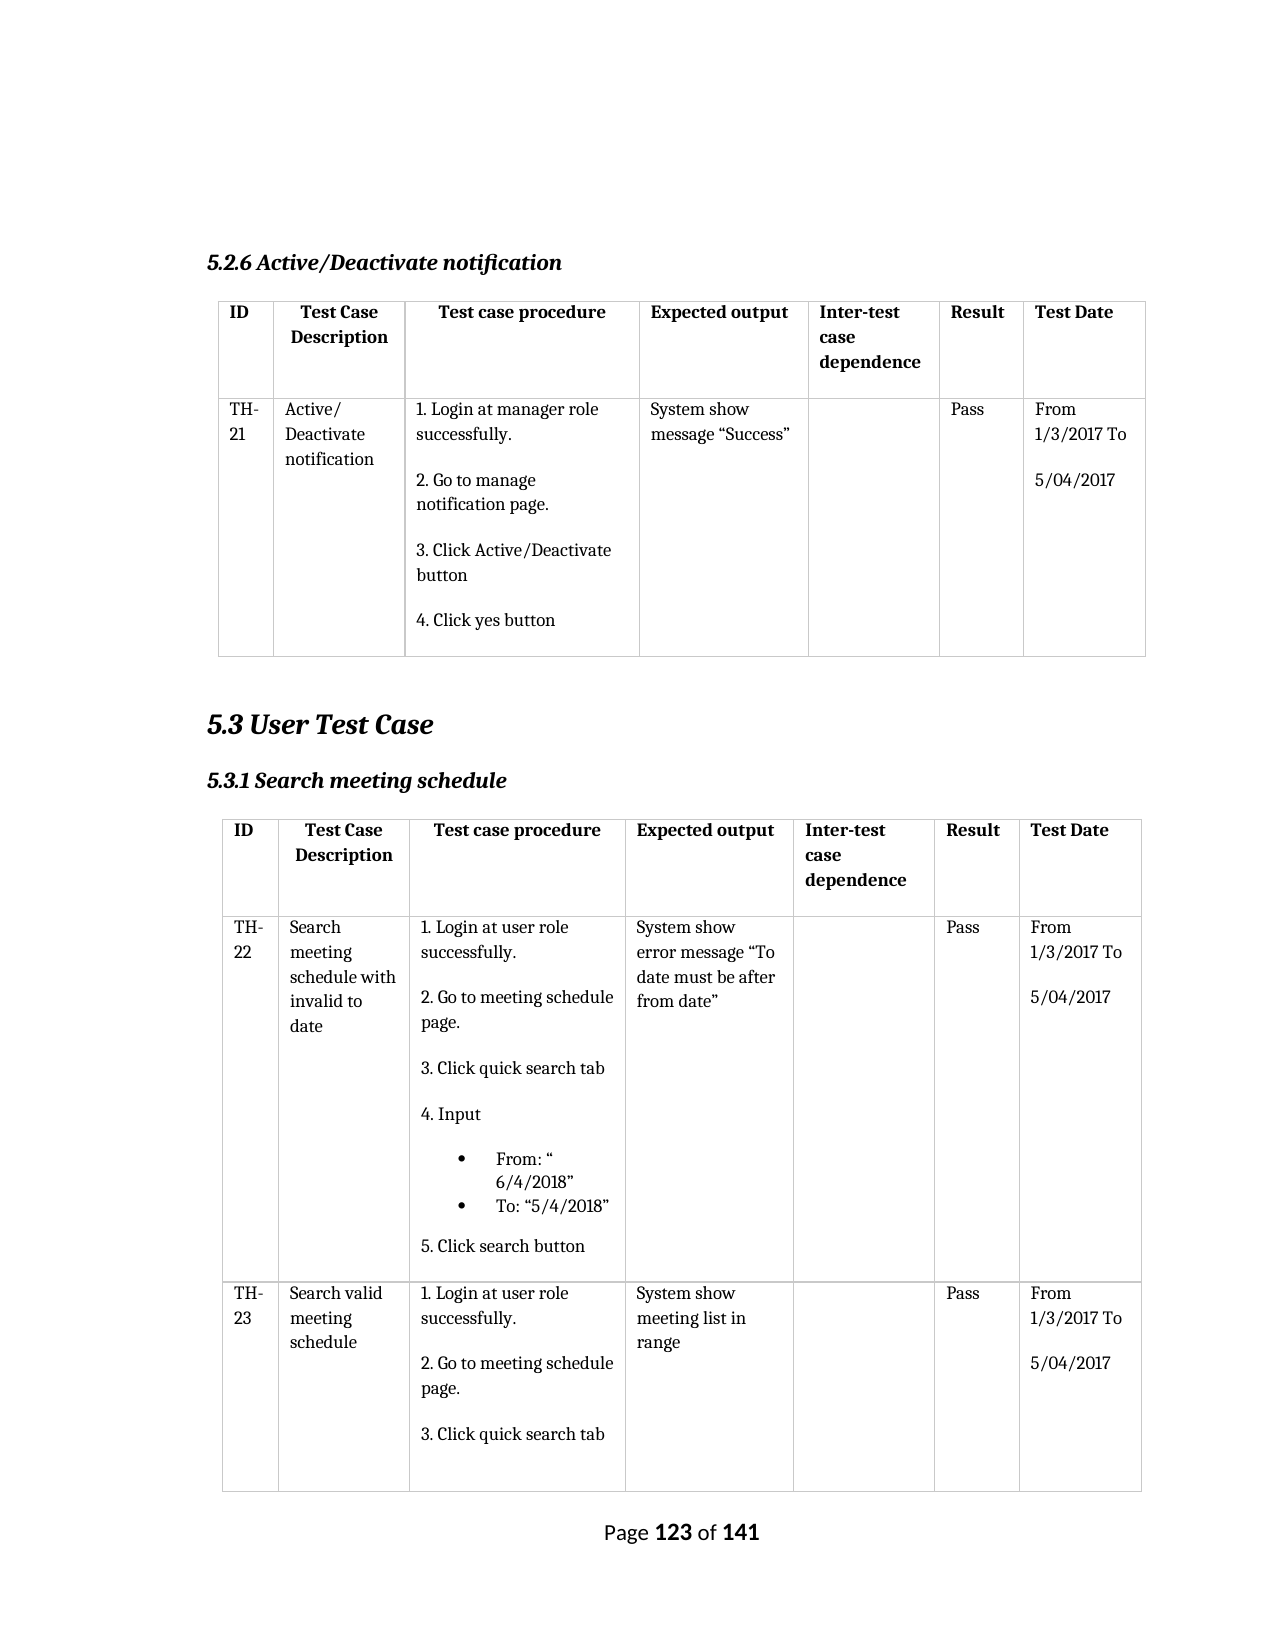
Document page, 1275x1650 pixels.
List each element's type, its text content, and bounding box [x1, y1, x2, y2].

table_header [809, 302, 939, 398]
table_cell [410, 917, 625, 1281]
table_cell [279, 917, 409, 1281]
text 5.2.6 Active/Deactivate notification [207, 250, 1157, 276]
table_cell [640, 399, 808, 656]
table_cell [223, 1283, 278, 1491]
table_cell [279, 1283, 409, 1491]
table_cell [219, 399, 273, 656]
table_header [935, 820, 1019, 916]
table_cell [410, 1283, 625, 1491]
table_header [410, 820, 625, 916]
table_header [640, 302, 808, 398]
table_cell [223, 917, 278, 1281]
text 5.3 User Test Case [207, 708, 1157, 742]
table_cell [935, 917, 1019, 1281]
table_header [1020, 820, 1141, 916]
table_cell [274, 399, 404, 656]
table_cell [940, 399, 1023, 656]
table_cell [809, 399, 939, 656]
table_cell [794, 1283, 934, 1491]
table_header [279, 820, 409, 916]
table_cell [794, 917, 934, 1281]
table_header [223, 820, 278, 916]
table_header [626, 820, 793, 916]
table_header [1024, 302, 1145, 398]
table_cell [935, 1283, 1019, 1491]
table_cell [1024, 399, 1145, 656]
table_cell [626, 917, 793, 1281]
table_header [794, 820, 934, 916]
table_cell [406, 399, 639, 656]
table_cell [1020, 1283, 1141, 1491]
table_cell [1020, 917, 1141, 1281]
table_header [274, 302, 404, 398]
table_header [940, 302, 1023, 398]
text 5.3.1 Search meeting schedule [207, 768, 1157, 794]
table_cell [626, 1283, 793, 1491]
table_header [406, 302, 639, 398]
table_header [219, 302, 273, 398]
